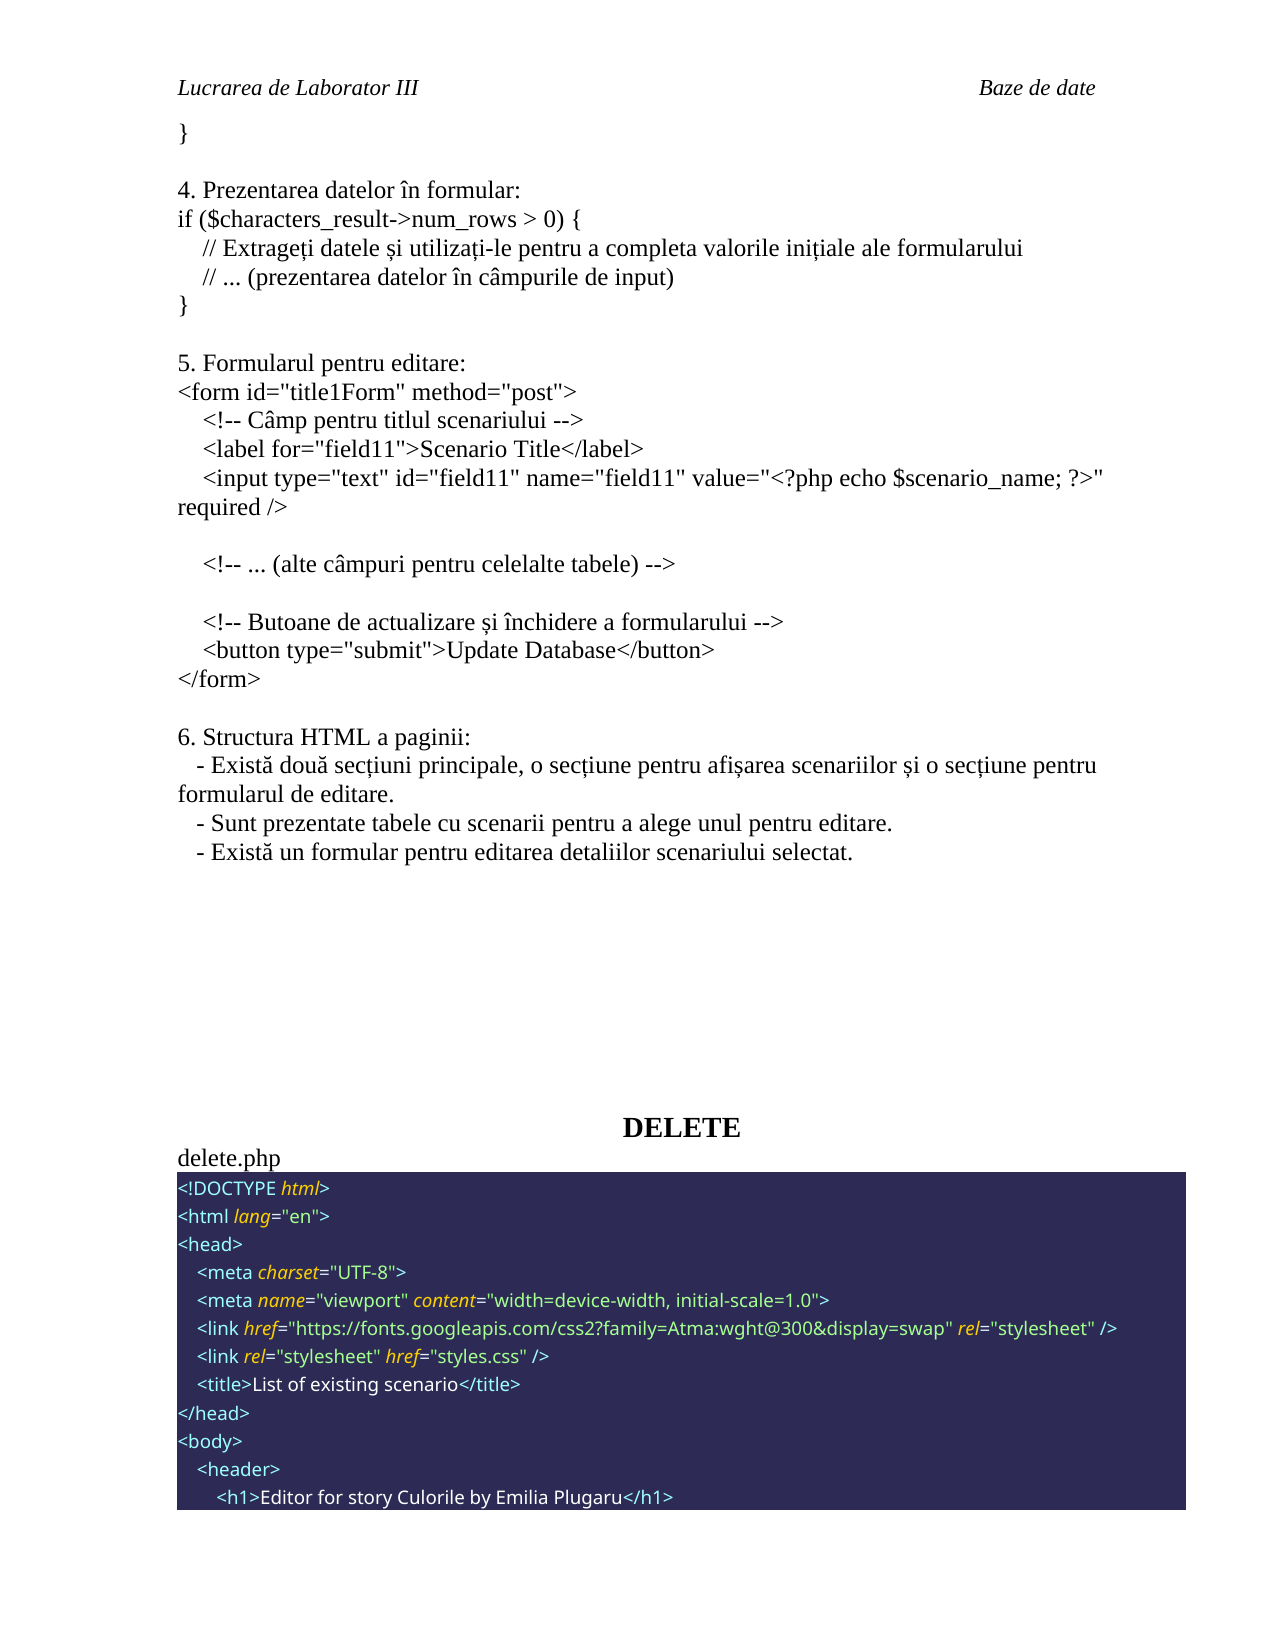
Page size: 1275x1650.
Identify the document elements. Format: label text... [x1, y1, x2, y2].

text <!DOCTYPE html> [177, 1172, 1186, 1200]
text 6. Structura HTML a paginii: [177, 722, 1186, 751]
text // ... (prezentarea datelor în câmpurile de input) [177, 262, 1186, 291]
text if ($characters_result->num_rows > 0) { [177, 204, 1186, 233]
text <label for="field11">Scenario Title</label> [177, 434, 1186, 463]
text <button type="submit">Update Database</button> [177, 636, 1186, 664]
text <meta name="viewport" content="width=device-width, initial-scale=1.0"> [177, 1285, 1186, 1313]
text </head> [177, 1397, 1186, 1425]
text <header> [177, 1453, 1186, 1482]
text <html lang="en"> [177, 1200, 1186, 1228]
text <title>List of existing scenario</title> [177, 1369, 1186, 1397]
text <!-- Câmp pentru titlul scenariului --> [177, 406, 1186, 434]
text <!-- Butoane de actualizare și închidere a formularului --> [177, 607, 1186, 636]
text - Există un formular pentru editarea detaliilor scenariului selectat. [177, 837, 1186, 866]
text <link rel="stylesheet" href="styles.css" /> [177, 1341, 1186, 1369]
text <body> [177, 1425, 1186, 1453]
text <h1>Editor for story Culorile by Emilia Plugaru</h1> [177, 1482, 1186, 1510]
text 4. Prezentarea datelor în formular: [177, 176, 1186, 204]
text <form id="title1Form" method="post"> [177, 377, 1186, 406]
text delete.php [177, 1143, 1186, 1172]
text - Sunt prezentate tabele cu scenarii pentru a alege unul pentru editare. [177, 808, 1186, 837]
subtitle DELETE [177, 1110, 1186, 1143]
text <meta charset="UTF-8"> [177, 1257, 1186, 1285]
text } [177, 291, 1186, 319]
text </form> [177, 664, 1186, 693]
text // Extrageți datele și utilizați-le pentru a completa valorile inițiale ale formularului [177, 233, 1186, 262]
text 5. Formularul pentru editare: [177, 348, 1186, 377]
text <input type="text" id="field11" name="field11" value="<?php echo $scenario_name; ?>" required /> [177, 463, 1186, 521]
text - Există două secțiuni principale, o secțiune pentru afișarea scenariilor și o secțiune pentru formularul de editare. [177, 751, 1186, 808]
text } [177, 118, 1186, 147]
text <!-- ... (alte câmpuri pentru celelalte tabele) --> [177, 549, 1186, 578]
text <head> [177, 1228, 1186, 1257]
text <link href="https://fonts.googleapis.com/css2?family=Atma:wght@300&display=swap" rel="stylesheet" /> [177, 1313, 1186, 1341]
